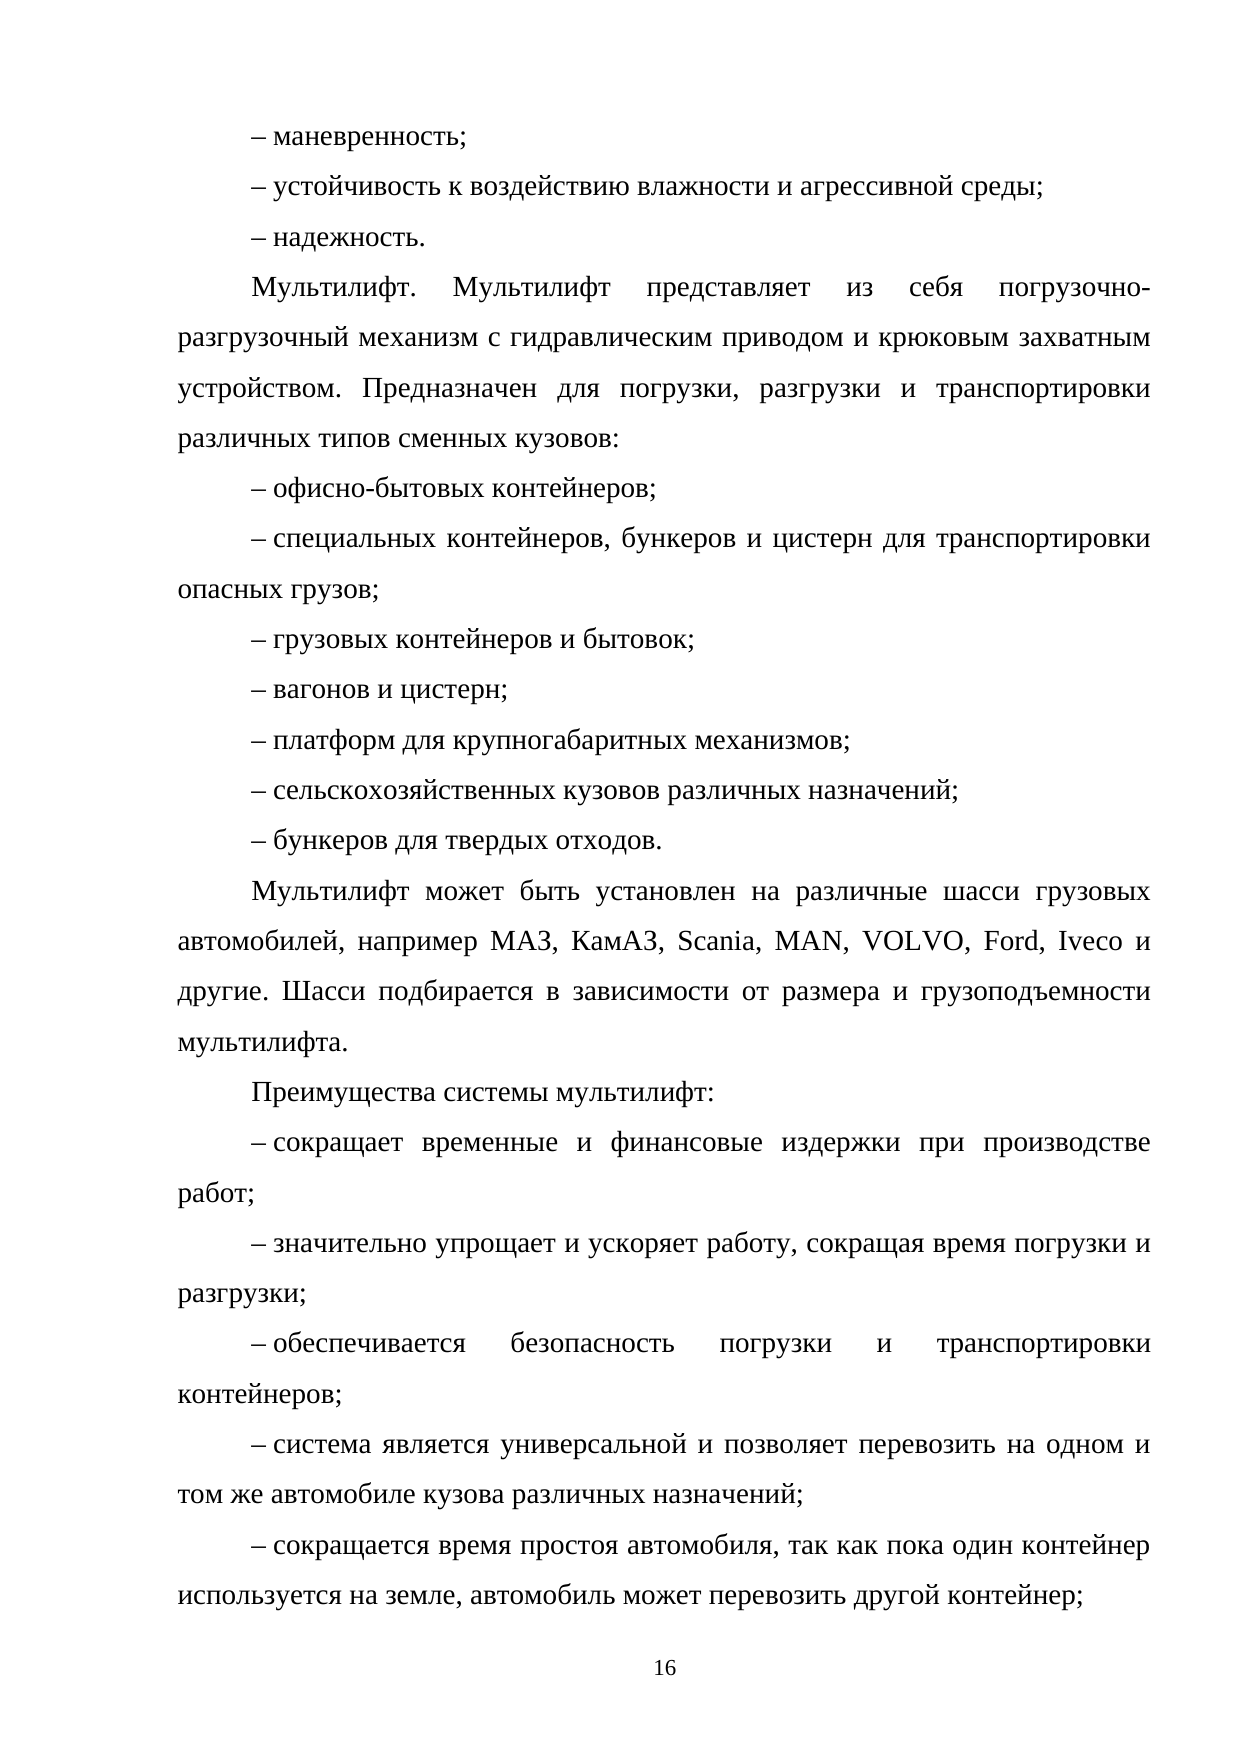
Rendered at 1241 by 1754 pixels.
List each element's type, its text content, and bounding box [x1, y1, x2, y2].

text – офисно-бытовых контейнеров; [177, 470, 1152, 504]
text – обеспечивается безопасность погрузки и транспортировки контейнеров; [177, 1326, 1152, 1409]
text – сокращает временные и финансовые издержки при производстве работ; [177, 1124, 1152, 1208]
text – грузовых контейнеров и бытовок; [177, 621, 1152, 655]
text Преимущества системы мультилифт: [177, 1074, 1152, 1108]
text – маневренность; [177, 118, 1152, 152]
text – бункеров для твердых отходов. [177, 822, 1152, 856]
text – специальных контейнеров, бункеров и цистерн для транспортировки опасных грузов; [177, 521, 1152, 604]
text – платформ для крупногабаритных механизмов; [177, 722, 1152, 755]
text – сельскохозяйственных кузовов различных назначений; [177, 772, 1152, 806]
text – устойчивость к воздействию влажности и агрессивной среды; [177, 168, 1152, 202]
text Мультилифт. Мультилифт представляет из себя погрузочно-разгрузочный механизм с гидравлическим приводом и крюковым захватным устройством. Предназначен для погрузки, разгрузки и транспортировки различных типов сменных кузовов: [177, 269, 1152, 453]
text – вагонов и цистерн; [177, 672, 1152, 705]
text – значительно упрощает и ускоряет работу, сокращая время погрузки и разгрузки; [177, 1225, 1152, 1309]
text – система является универсальной и позволяет перевозить на одном и том же автомобиле кузова различных назначений; [177, 1426, 1152, 1510]
text Мультилифт может быть установлен на различные шасси грузовых автомобилей, например МАЗ, КамАЗ, Scania, MAN, VOLVO, Ford, Iveco и другие. Шасси подбирается в зависимости от размера и грузоподъемности мультилифта. [177, 873, 1152, 1057]
text – сокращается время простоя автомобиля, так как пока один контейнер используется на земле, автомобиль может перевозить другой контейнер; [177, 1527, 1152, 1611]
text – надежность. [177, 219, 1152, 252]
